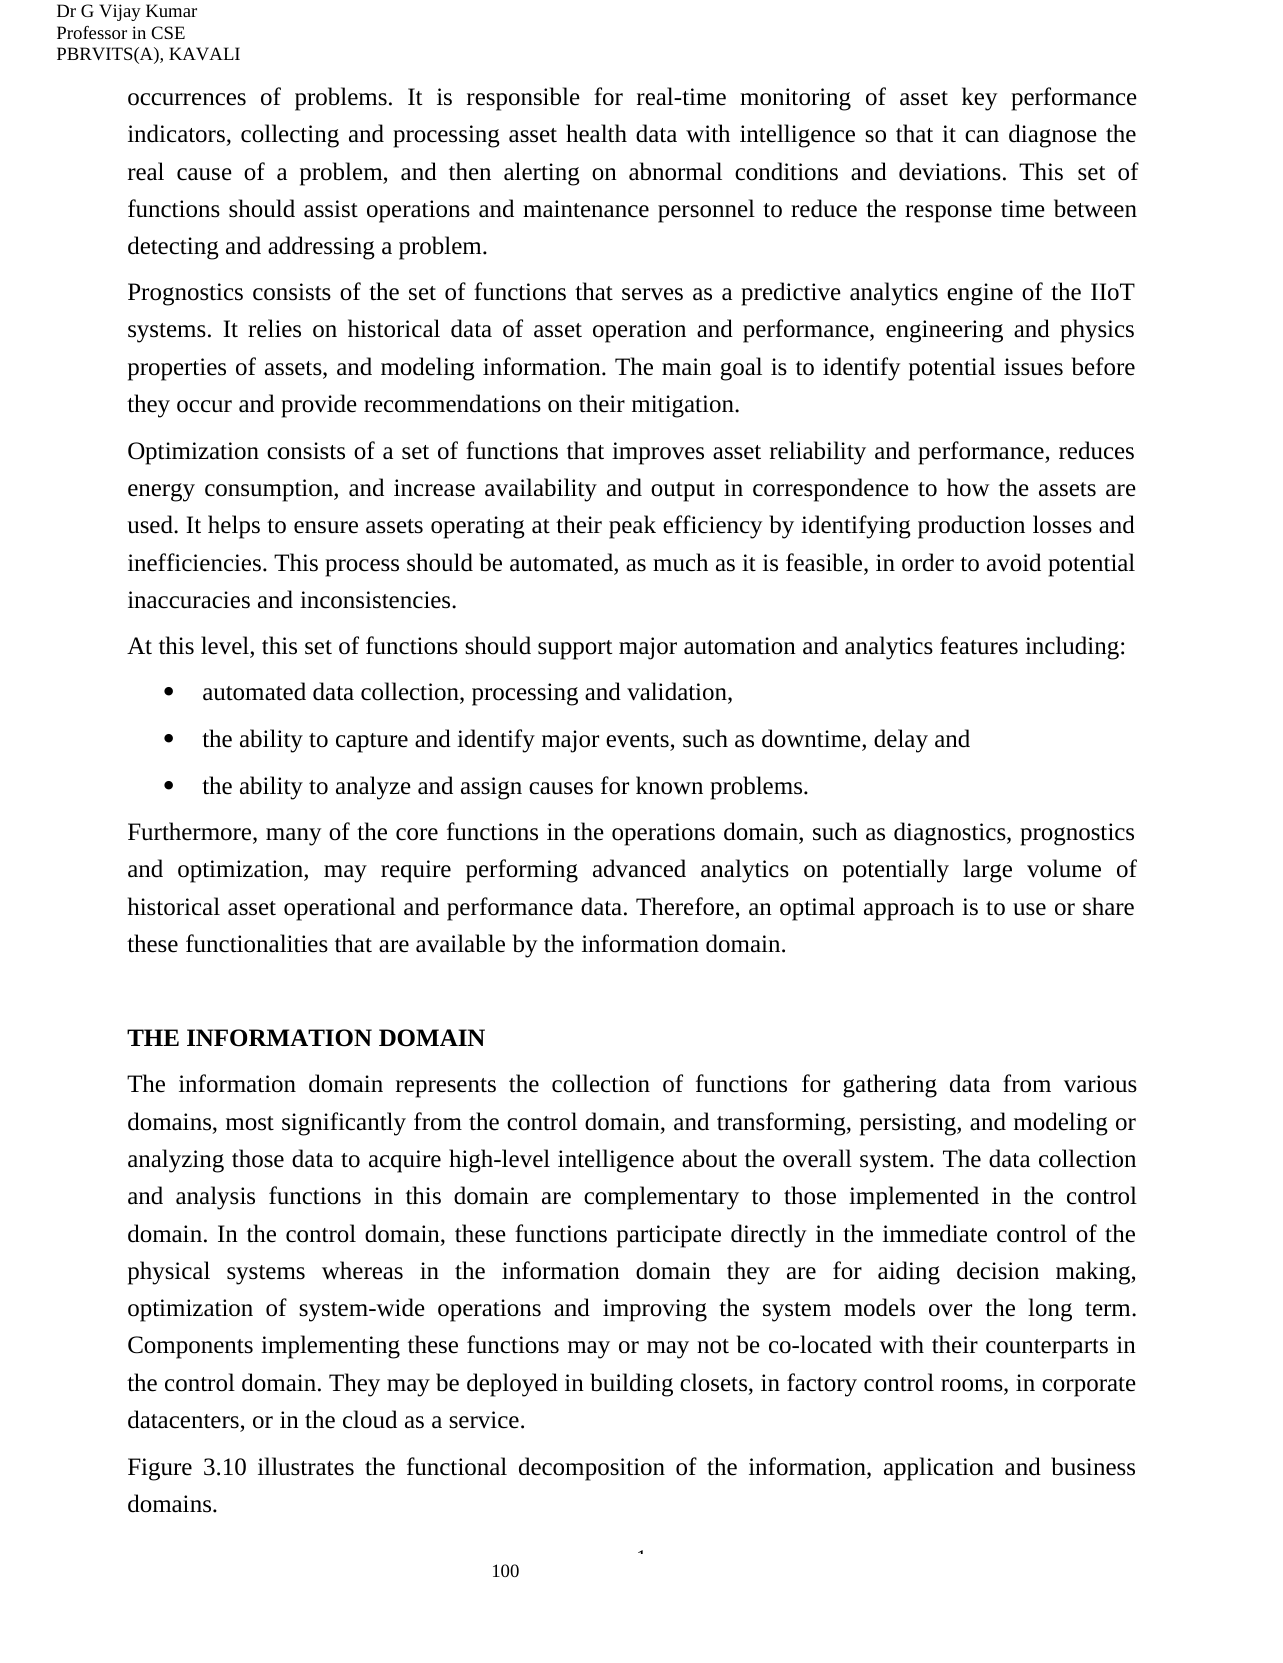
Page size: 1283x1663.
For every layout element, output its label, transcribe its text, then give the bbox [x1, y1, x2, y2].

list automated data collection, processing and validation, [164, 677, 1272, 706]
text Prognostics consists of the set of functions that serves as a predictive analytics engine of the IIoT systems. It relies on historical data of asset operation and performance, engineering and physics properties of assets, and modeling information. The main goal is to identify potential issues before they occur and provide recommendations on their mitigation. [127, 277, 1136, 418]
text Furthermore, many of the core functions in the operations domain, such as diagnostics, prognostics and optimization, may require performing advanced analytics on potentially large volume of historical asset operational and performance data. Therefore, an optimal approach is to use or share these functionalities that are available by the information domain. [127, 817, 1137, 958]
subtitle THE INFORMATION DOMAIN [127, 1023, 1272, 1052]
text The information domain represents the collection of functions for gathering data from various domains, most significantly from the control domain, and transforming, persisting, and modeling or analyzing those data to acquire high-level intelligence about the overall system. The data collection and analysis functions in this domain are complementary to those implemented in the control domain. In the control domain, these functions participate directly in the immediate control of the physical systems whereas in the information domain they are for aiding decision making, optimization of system-wide operations and improving the system models over the long term. Components implementing these functions may or may not be co-located with their counterparts in the control domain. They may be deployed in building closets, in factory control rooms, in corporate datacenters, or in the cloud as a service. [127, 1069, 1137, 1434]
text Figure 3.10 illustrates the functional decomposition of the information, application and business domains. [127, 1452, 1137, 1518]
list the ability to analyze and assign causes for known problems. [164, 771, 1272, 799]
text Optimization consists of a set of functions that improves asset reliability and performance, reduces energy consumption, and increase availability and output in correspondence to how the assets are used. It helps to ensure assets operating at their peak efficiency by identifying production losses and inefficiencies. This process should be automated, as much as it is feasible, in order to avoid potential inaccuracies and inconsistencies. [127, 436, 1137, 614]
text occurrences of problems. It is responsible for real-time monitoring of asset key performance indicators, collecting and processing asset health data with intelligence so that it can diagnose the real cause of a problem, and then alerting on abnormal conditions and deviations. This set of functions should assist operations and maintenance personnel to reduce the response time between detecting and addressing a problem. [127, 82, 1138, 260]
text At this level, this set of functions should support major automation and analytics features including: [127, 631, 1272, 659]
list the ability to capture and identify major events, such as downtime, delay and [164, 724, 1272, 753]
